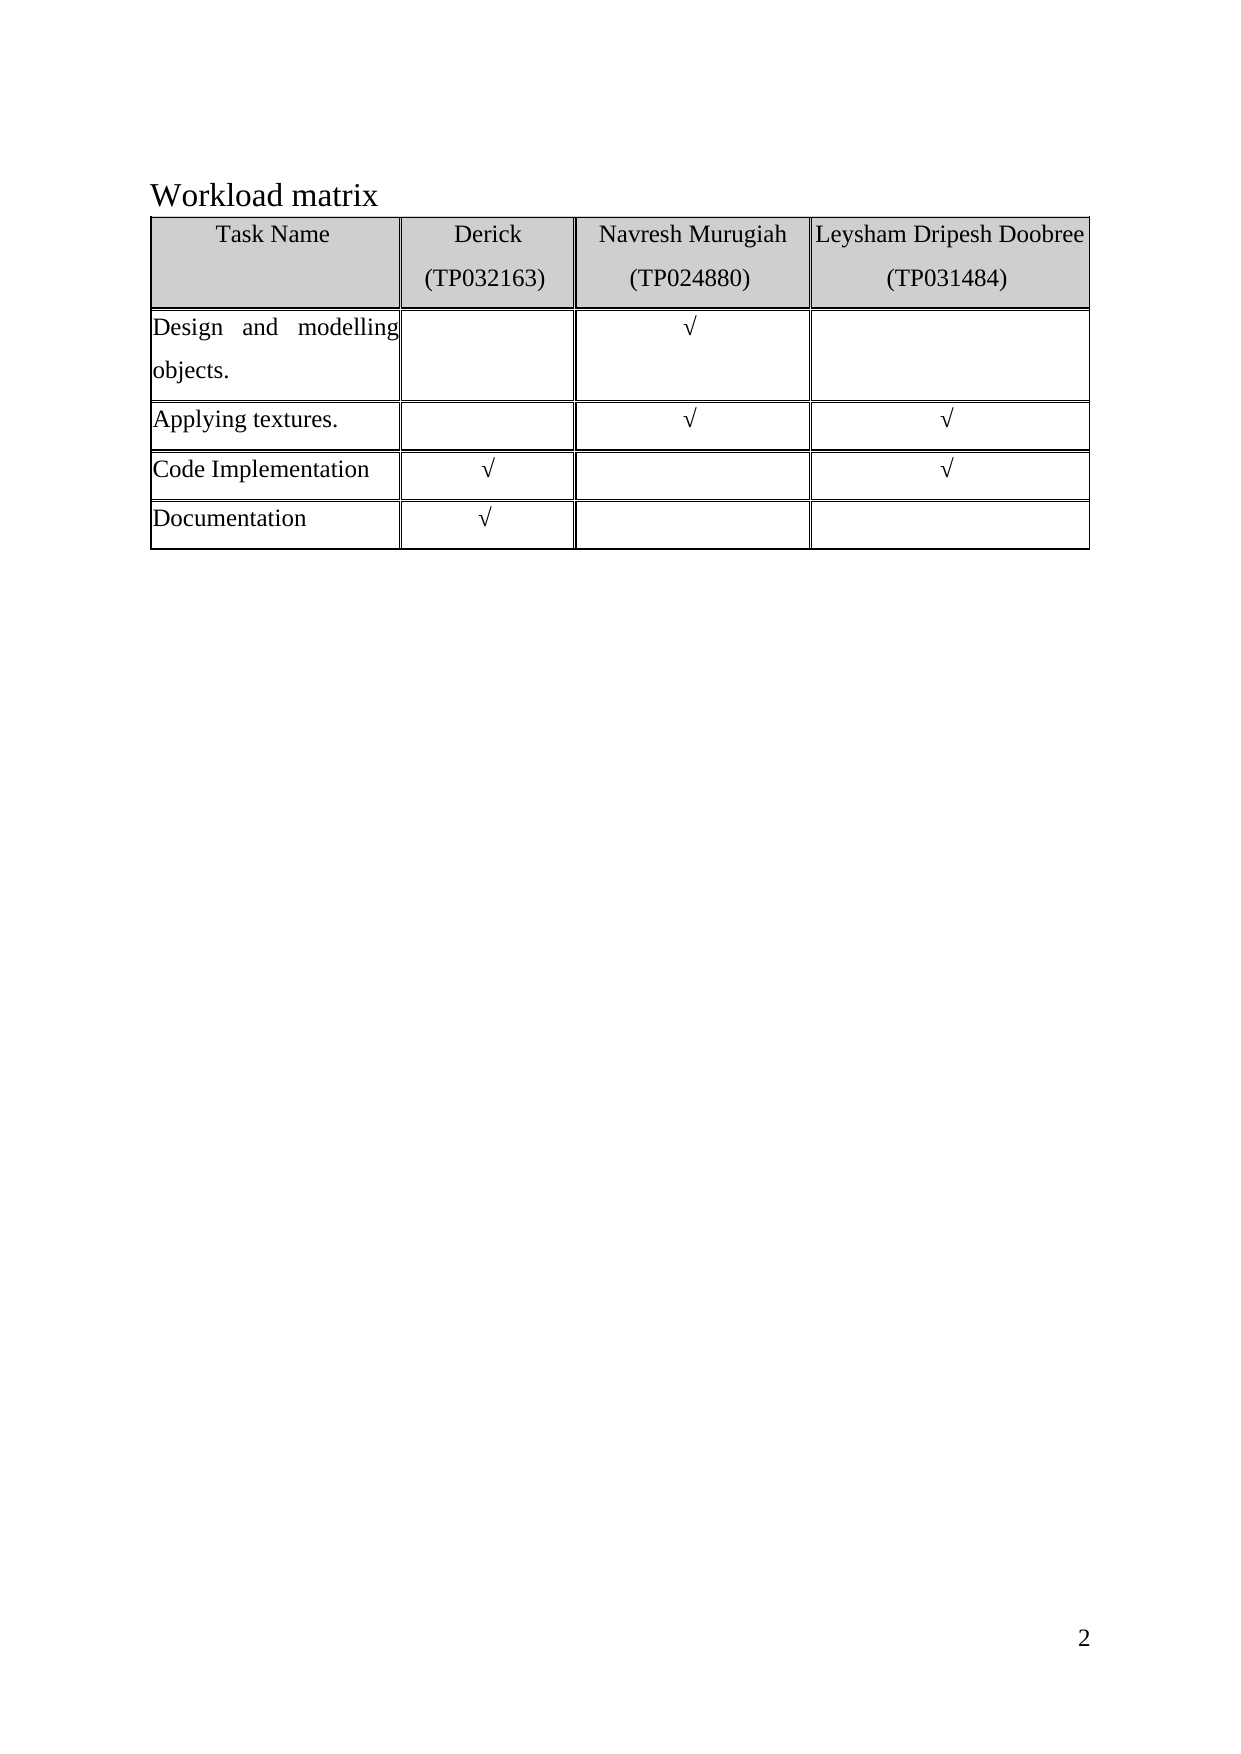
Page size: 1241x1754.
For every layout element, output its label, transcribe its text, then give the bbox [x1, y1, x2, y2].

subtitle Workload matrix [150, 175, 1090, 213]
table_cell √ [577, 311, 809, 400]
table_cell Documentation [152, 502, 399, 548]
table_cell Code Implementation [152, 453, 399, 498]
table_cell [577, 453, 809, 498]
table_cell Design and modelling objects. [152, 311, 399, 400]
table_header Derick (TP032163) [402, 218, 573, 307]
table_cell √ [812, 453, 1089, 498]
table_cell √ [812, 403, 1089, 449]
table_header Navresh Murugiah (TP024880) [577, 218, 809, 307]
table_cell √ [402, 453, 573, 498]
table_cell Applying textures. [152, 403, 399, 449]
table_cell [812, 311, 1089, 400]
table_cell √ [577, 403, 809, 449]
table_cell [577, 502, 809, 548]
table_header Leysham Dripesh Doobree (TP031484) [812, 218, 1089, 307]
table_header Task Name [152, 218, 399, 307]
table_cell [402, 311, 573, 400]
table_cell √ [402, 502, 573, 548]
table_cell [402, 403, 573, 449]
table_cell [812, 502, 1089, 548]
